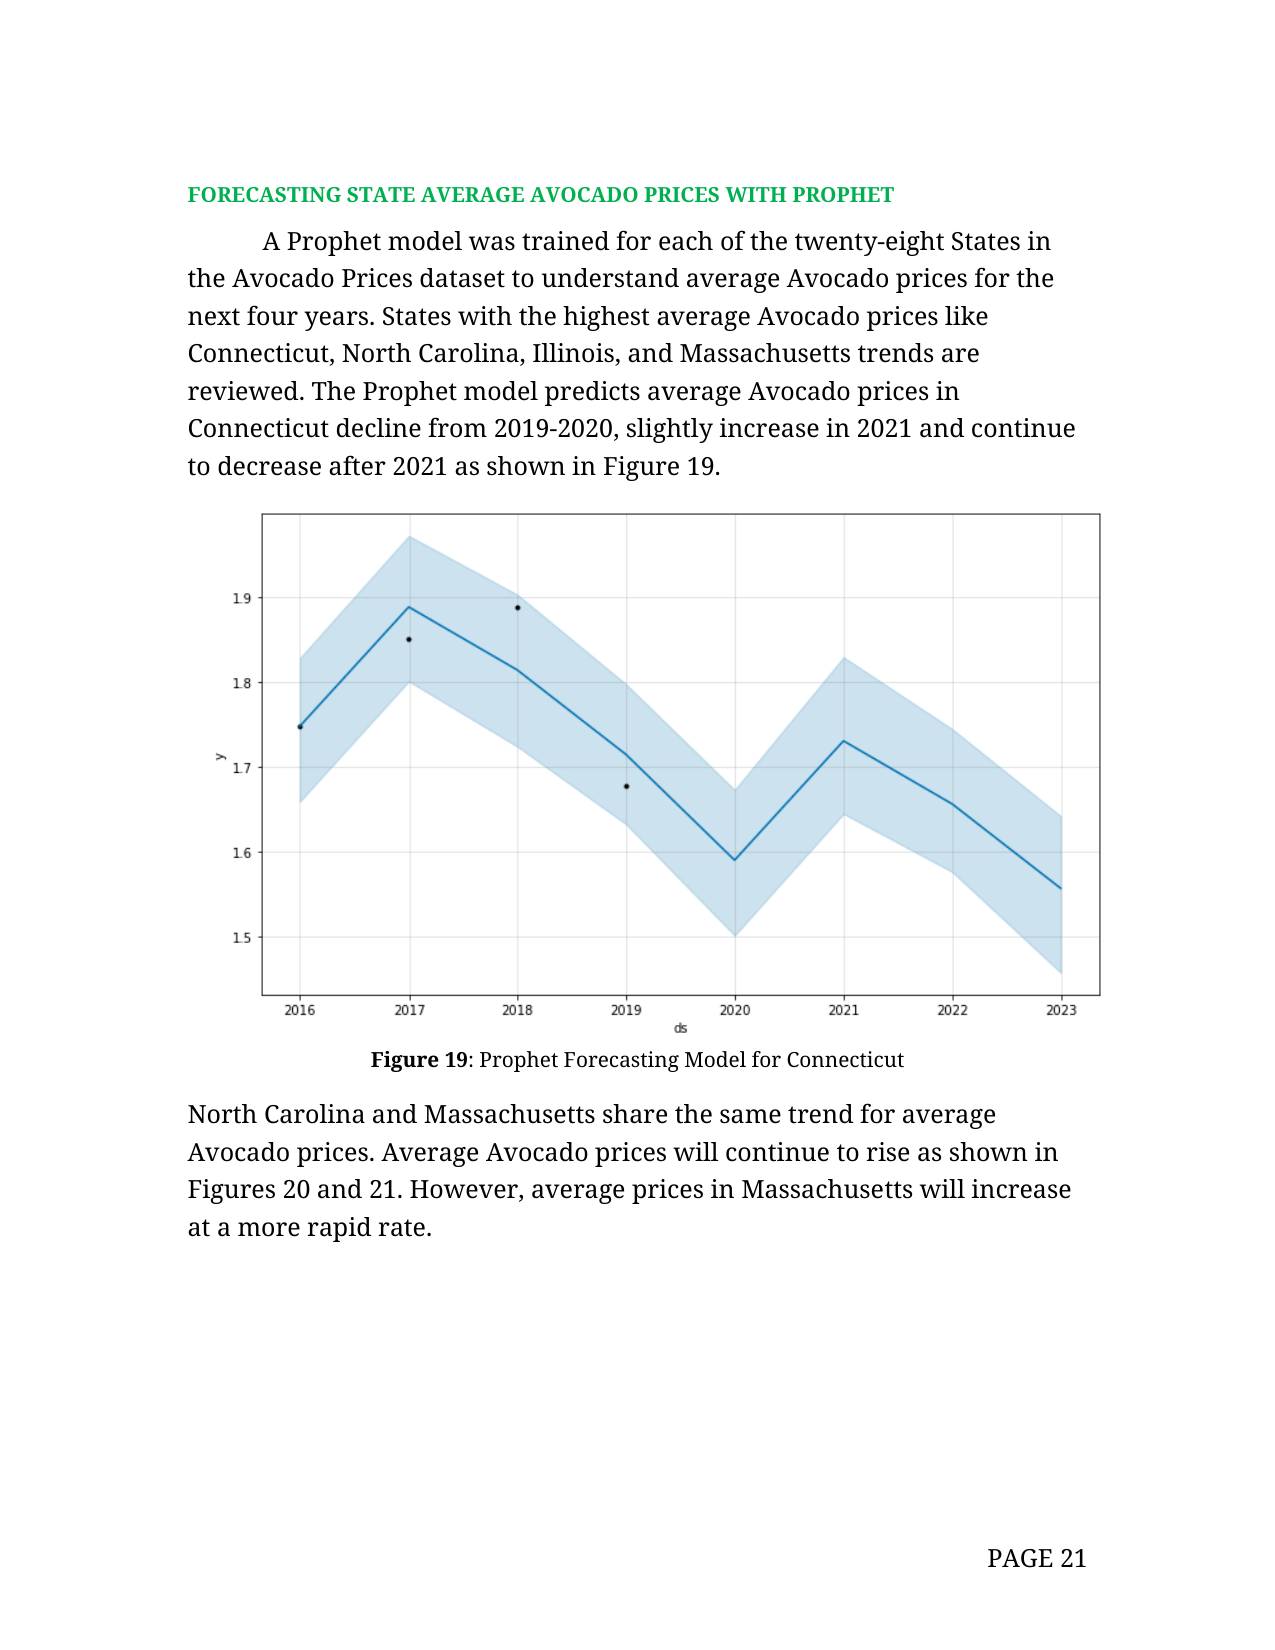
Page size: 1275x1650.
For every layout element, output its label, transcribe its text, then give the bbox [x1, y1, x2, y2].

text A Prophet model was trained for each of the twenty-eight States in the Avocado Prices dataset to understand average Avocado prices for the next four years. States with the highest average Avocado prices like Connecticut, North Carolina, Illinois, and Massachusetts trends are reviewed. The Prophet model predicts average Avocado prices in Connecticut decline from 2019-2020, slightly increase in 2021 and continue to decrease after 2021 as shown in Figure 19. [187, 224, 1087, 482]
text North Carolina and Massachusetts share the same trend for average Avocado prices. Average Avocado prices will continue to rise as shown in Figures 20 and 21. However, average prices in Massachusetts will increase at a more rapid rate. [187, 1097, 1087, 1243]
subtitle forecasting state average avocado prices with prophet [187, 180, 1087, 208]
text Figure 19: Prophet Forecasting Model for Connecticut [187, 506, 1087, 1073]
